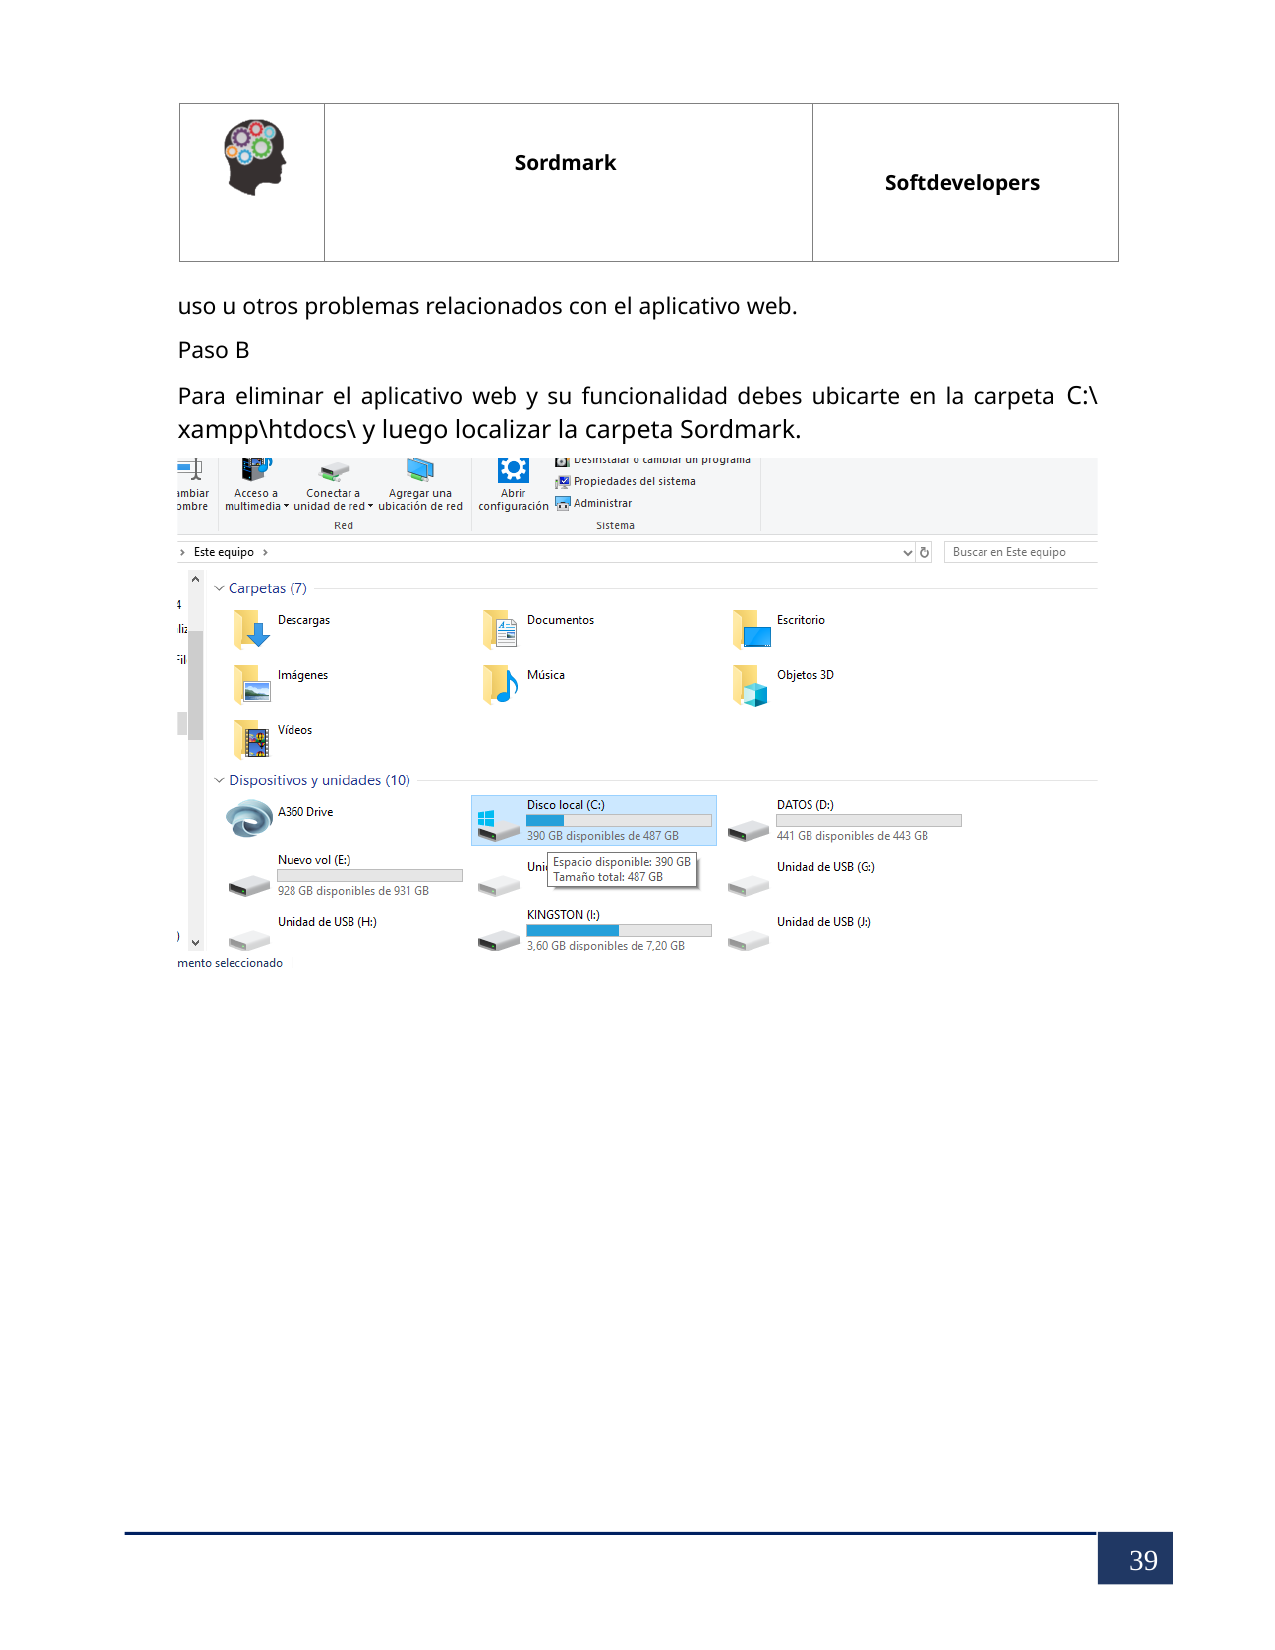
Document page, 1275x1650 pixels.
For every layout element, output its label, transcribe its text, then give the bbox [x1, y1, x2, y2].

text Para eliminar el aplicativo web y su funcionalidad debes ubicarte en la carpeta C:\xampp\htdocs\ y luego localizar la carpeta Sordmark. [177, 378, 1098, 446]
text Paso B [177, 334, 1098, 365]
picture [188, 106, 315, 199]
picture [177, 458, 1098, 971]
